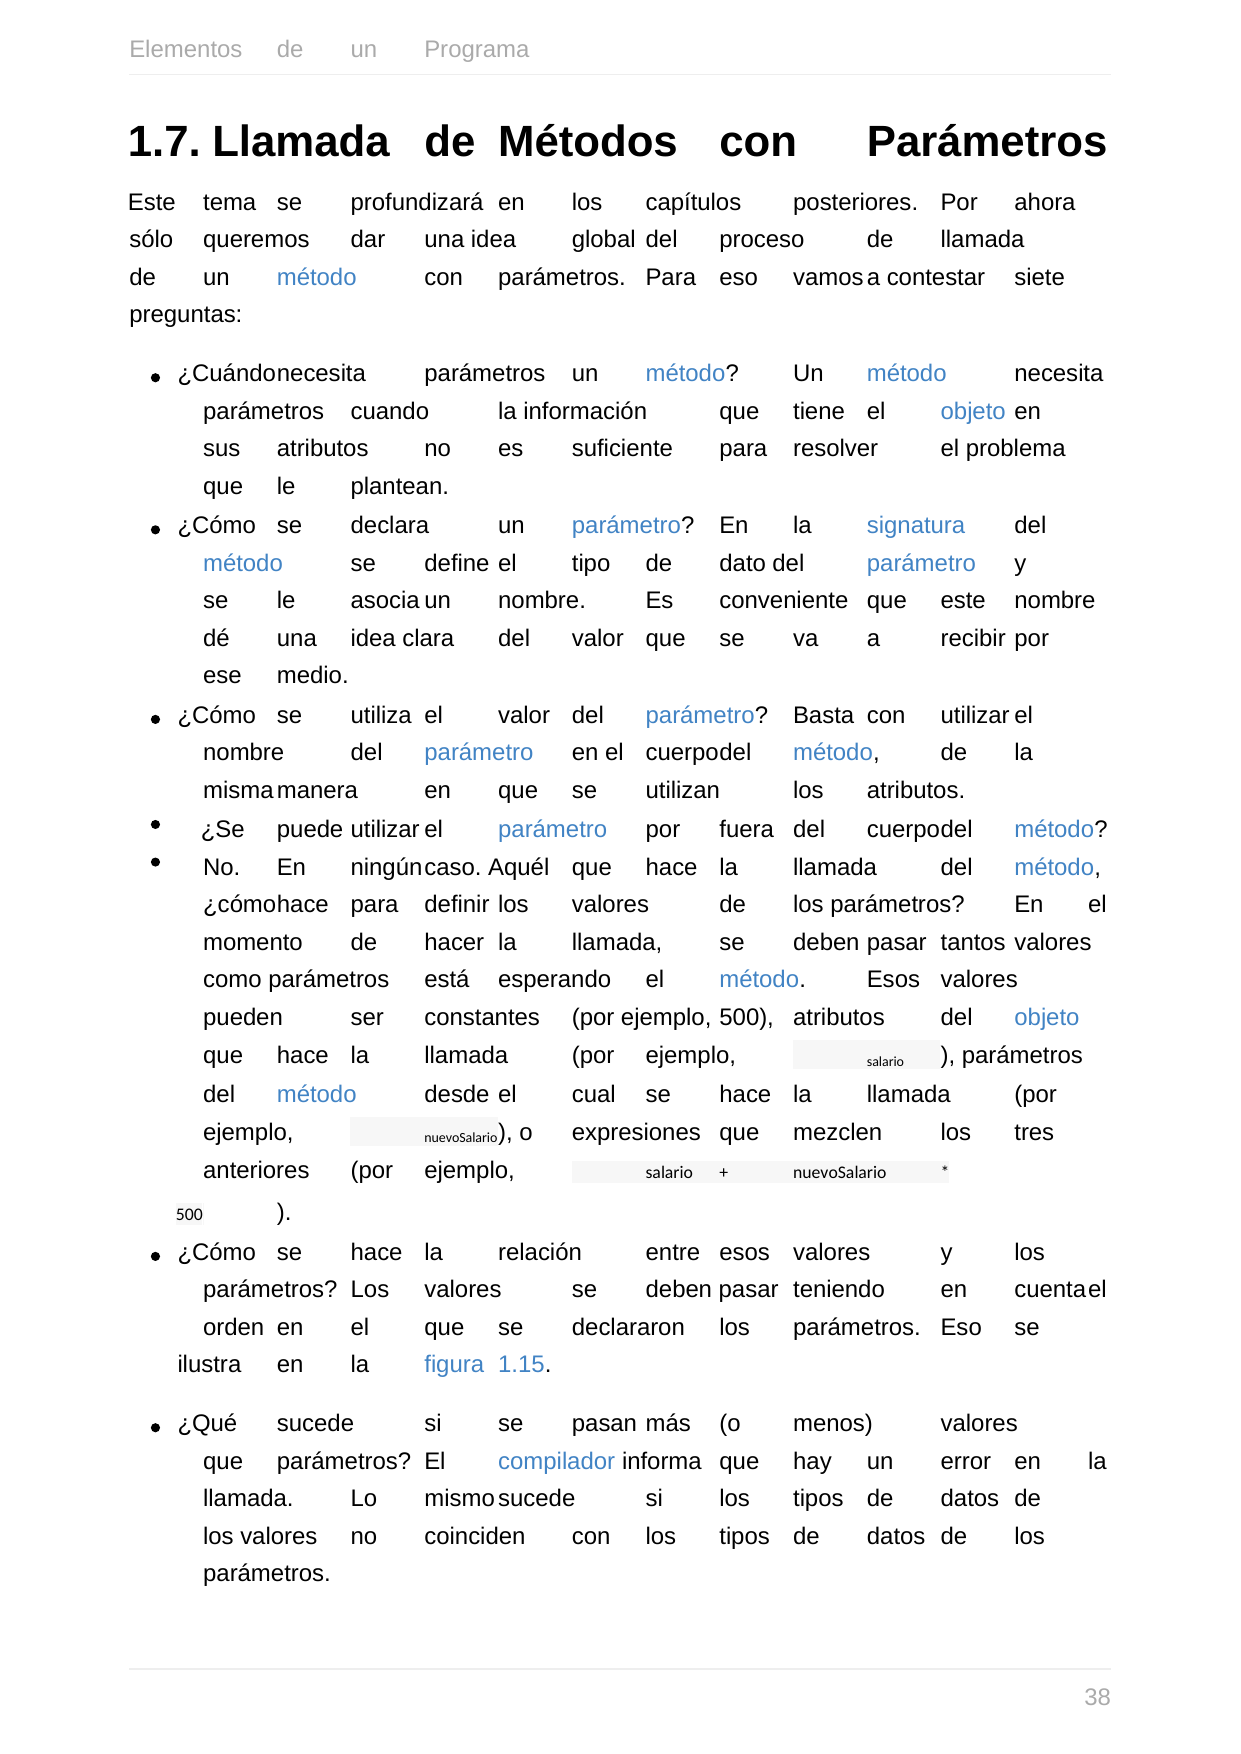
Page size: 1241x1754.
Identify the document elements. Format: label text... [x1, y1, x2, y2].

text ¿Cómo se declara un parámetro? En la signatura del método se define el tipo de dato del parámetro y se le asocia un nombre. Es conveniente que este nombre dé una idea clara del valor que se va a recibir por ese medio. [152, 511, 1109, 689]
text ¿Se puede utilizar el parámetro por fuera del cuerpo del método? No. En ningún caso. Aquél que hace la llamada del método, ¿cómo hace para definir los valores de los parámetros? En el momento de hacer la llamada, se deben pasar tantos valores como parámetros está esperando el método. Esos valores pueden ser constantes (por ejemplo, 500), atributos del objeto que hace la llamada (por ejemplo, salario ), parámetros del método desde el cual se hace la llamada (por ejemplo, nuevoSalario ), o expresiones que mezclen los tres anteriores (por ejemplo, salario + nuevoSalario * [152, 815, 1109, 1184]
text Este tema se profundizará en los capítulos posteriores. Por ahora sólo queremos dar una idea global del proceso de llamada de un método con parámetros. Para eso vamos a contestar siete preguntas: [128, 188, 1109, 328]
text ¿Cómo se hace la relación entre esos valores y los parámetros? Los valores se deben pasar teniendo en cuenta el orden en el que se declararon los parámetros. Eso se ilustra en la figura 1.15. [152, 1238, 1109, 1378]
text ¿Cuándo necesita parámetros un método? Un método necesita parámetros cuando la información que tiene el objeto en sus atributos no es suficiente para resolver el problema que le plantean. [152, 359, 1109, 499]
text 500 ). [176, 1198, 1111, 1226]
subtitle Llamada de Métodos con Parámetros [128, 116, 1111, 166]
text ¿Cómo se utiliza el valor del parámetro? Basta con utilizar el nombre del parámetro en el cuerpo del método, de la misma manera en que se utilizan los atributos. [152, 701, 1109, 803]
text ¿Qué sucede si se pasan más (o menos) valores que parámetros? El compilador informa que hay un error en la llamada. Lo mismo sucede si los tipos de datos de los valores no coinciden con los tipos de datos de los parámetros. [152, 1409, 1109, 1587]
